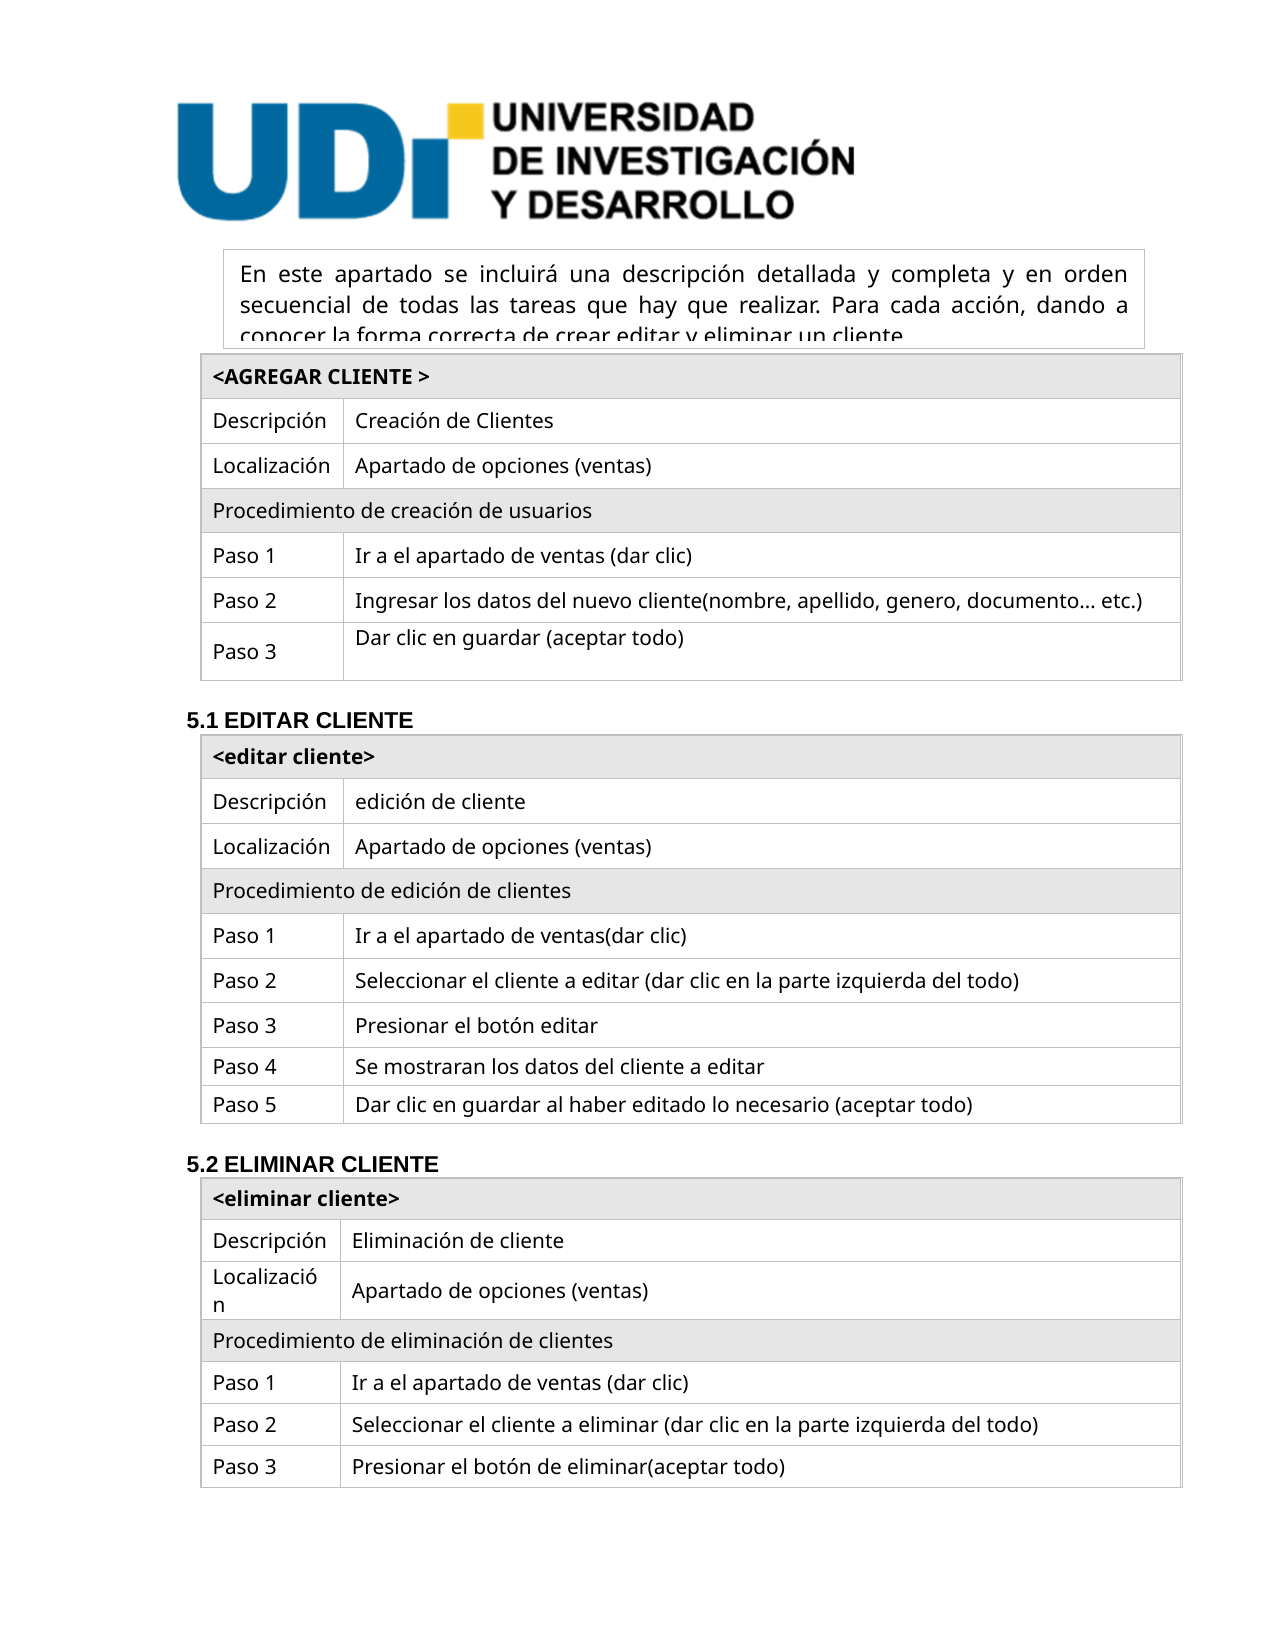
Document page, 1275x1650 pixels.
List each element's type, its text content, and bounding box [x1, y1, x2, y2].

table_header <eliminar cliente> [202, 1179, 1180, 1219]
table_cell Ingresar los datos del nuevo cliente(nombre, apellido, genero, documento… etc.) [344, 578, 1180, 622]
table_cell Localización [202, 1262, 340, 1319]
table_cell Paso 3 [202, 1446, 340, 1487]
table_header <editar cliente> [202, 736, 1180, 778]
table_cell Paso 2 [202, 1404, 340, 1445]
table_cell Seleccionar el cliente a eliminar (dar clic en la parte izquierda del todo) [341, 1404, 1180, 1445]
table_cell Procedimiento de creación de usuarios [202, 489, 1180, 532]
table_cell Se mostraran los datos del cliente a editar [344, 1048, 1180, 1085]
table_cell Paso 1 [202, 1362, 340, 1403]
table_cell Descripción [202, 1220, 340, 1261]
table_cell Dar clic en guardar al haber editado lo necesario (aceptar todo) [344, 1086, 1180, 1123]
list EDITAR CLIENTE [186, 707, 1098, 733]
table_cell Presionar el botón de eliminar(aceptar todo) [341, 1446, 1180, 1487]
table_cell Descripción [202, 399, 343, 443]
table_cell Procedimiento de eliminación de clientes [202, 1320, 1180, 1361]
table_cell Paso 2 [202, 578, 343, 622]
picture [177, 73, 855, 250]
table_cell Procedimiento de edición de clientes [202, 869, 1180, 913]
table_cell Paso 1 [202, 533, 343, 577]
table_cell edición de cliente [344, 779, 1180, 823]
table_cell Descripción [202, 779, 343, 823]
table_cell Ir a el apartado de ventas (dar clic) [341, 1362, 1180, 1403]
table_cell Dar clic en guardar (aceptar todo) [344, 623, 1180, 680]
list ELIMINAR CLIENTE [186, 1151, 1098, 1177]
table_cell Localización [202, 824, 343, 868]
table_cell Apartado de opciones (ventas) [344, 824, 1180, 868]
table_header <AGREGAR CLIENTE > [202, 355, 1180, 398]
table_cell Paso 2 [202, 959, 343, 1002]
table_cell Paso 4 [202, 1048, 343, 1085]
table_cell Ir a el apartado de ventas (dar clic) [344, 533, 1180, 577]
table_cell Apartado de opciones (ventas) [341, 1262, 1180, 1319]
table_cell Seleccionar el cliente a editar (dar clic en la parte izquierda del todo) [344, 959, 1180, 1002]
table_cell Apartado de opciones (ventas) [344, 444, 1180, 487]
table_cell Creación de Clientes [344, 399, 1180, 443]
table_cell Localización [202, 444, 343, 487]
table_cell Paso 3 [202, 1003, 343, 1047]
table_cell Paso 1 [202, 914, 343, 957]
table_cell Eliminación de cliente [341, 1220, 1180, 1261]
table_cell Presionar el botón editar [344, 1003, 1180, 1047]
table_cell Paso 3 [202, 623, 343, 680]
table_cell Ir a el apartado de ventas(dar clic) [344, 914, 1180, 957]
table_cell Paso 5 [202, 1086, 343, 1123]
